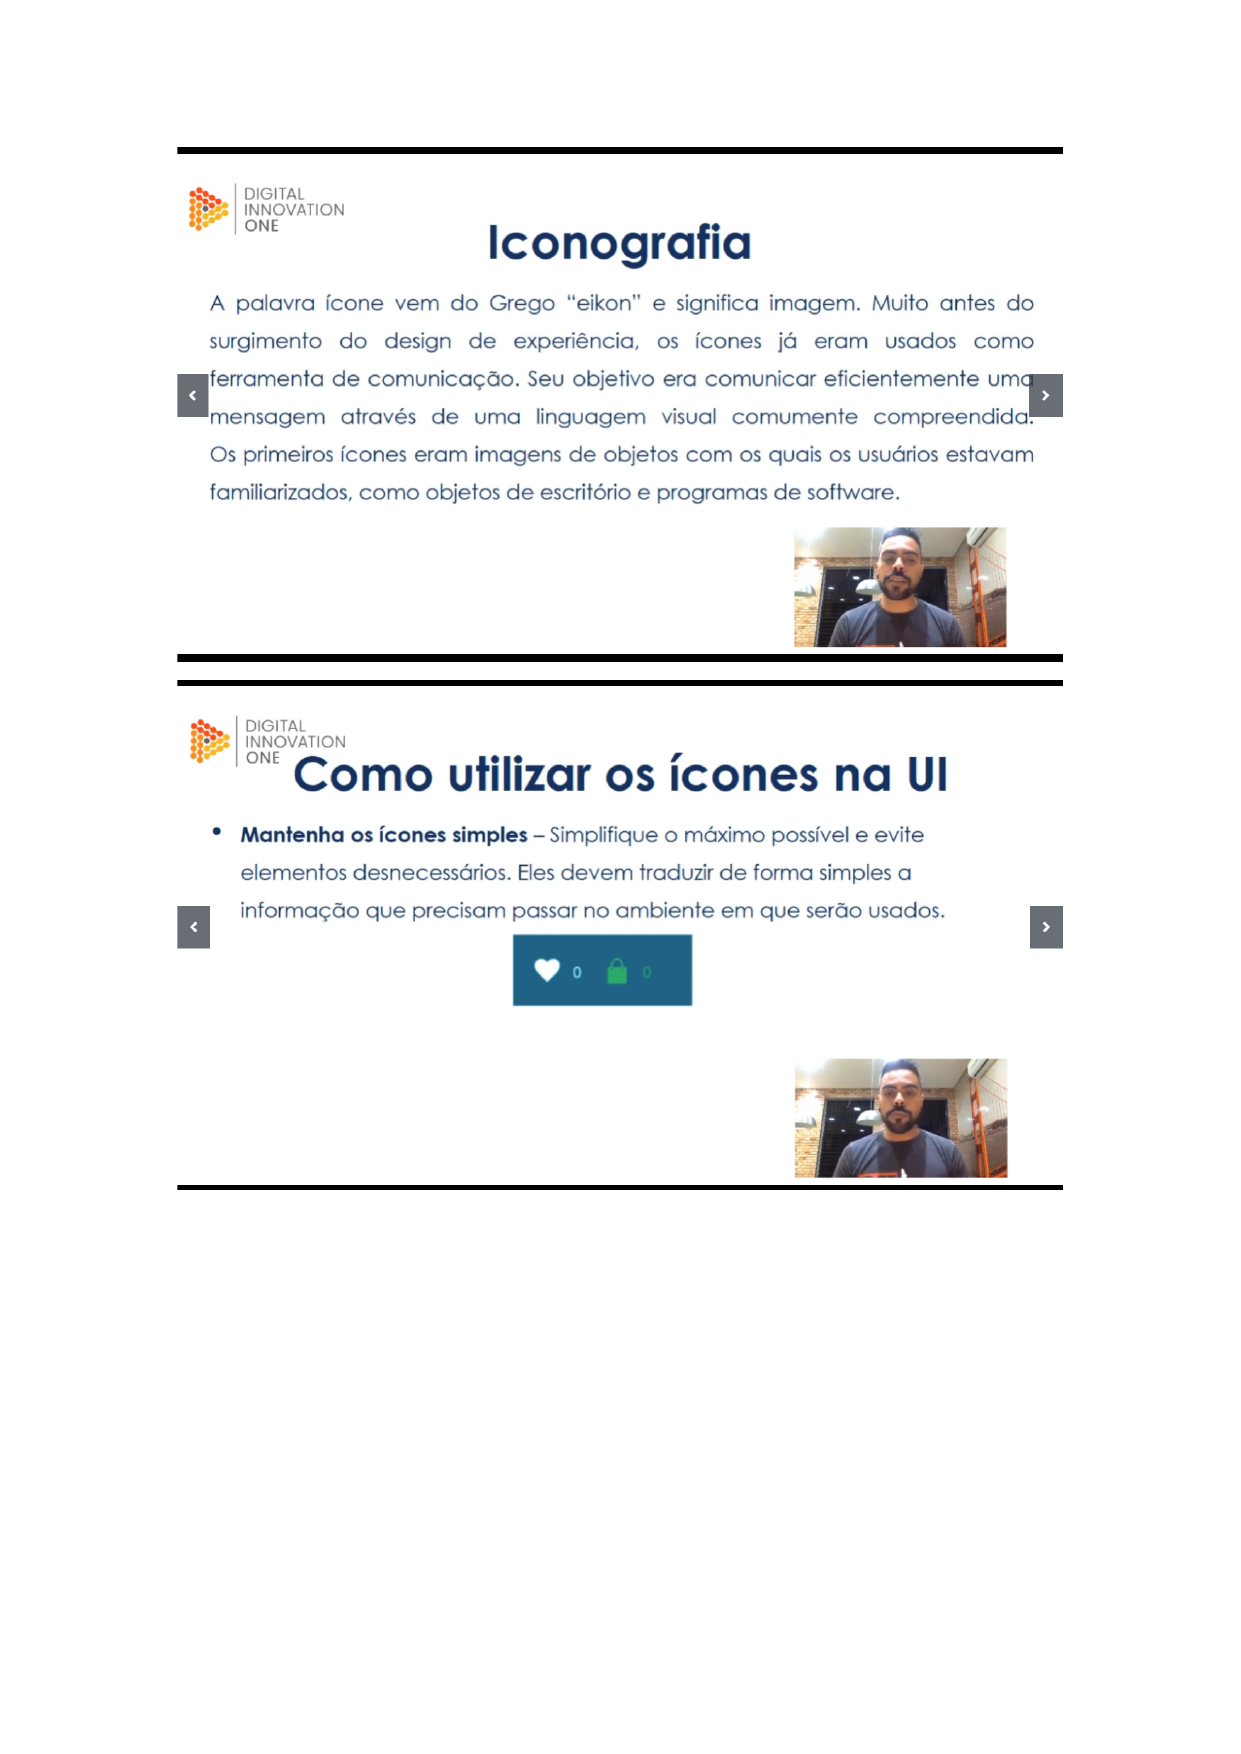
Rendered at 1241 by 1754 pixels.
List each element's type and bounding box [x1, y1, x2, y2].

picture [177, 680, 1063, 1190]
picture [177, 147, 1063, 662]
